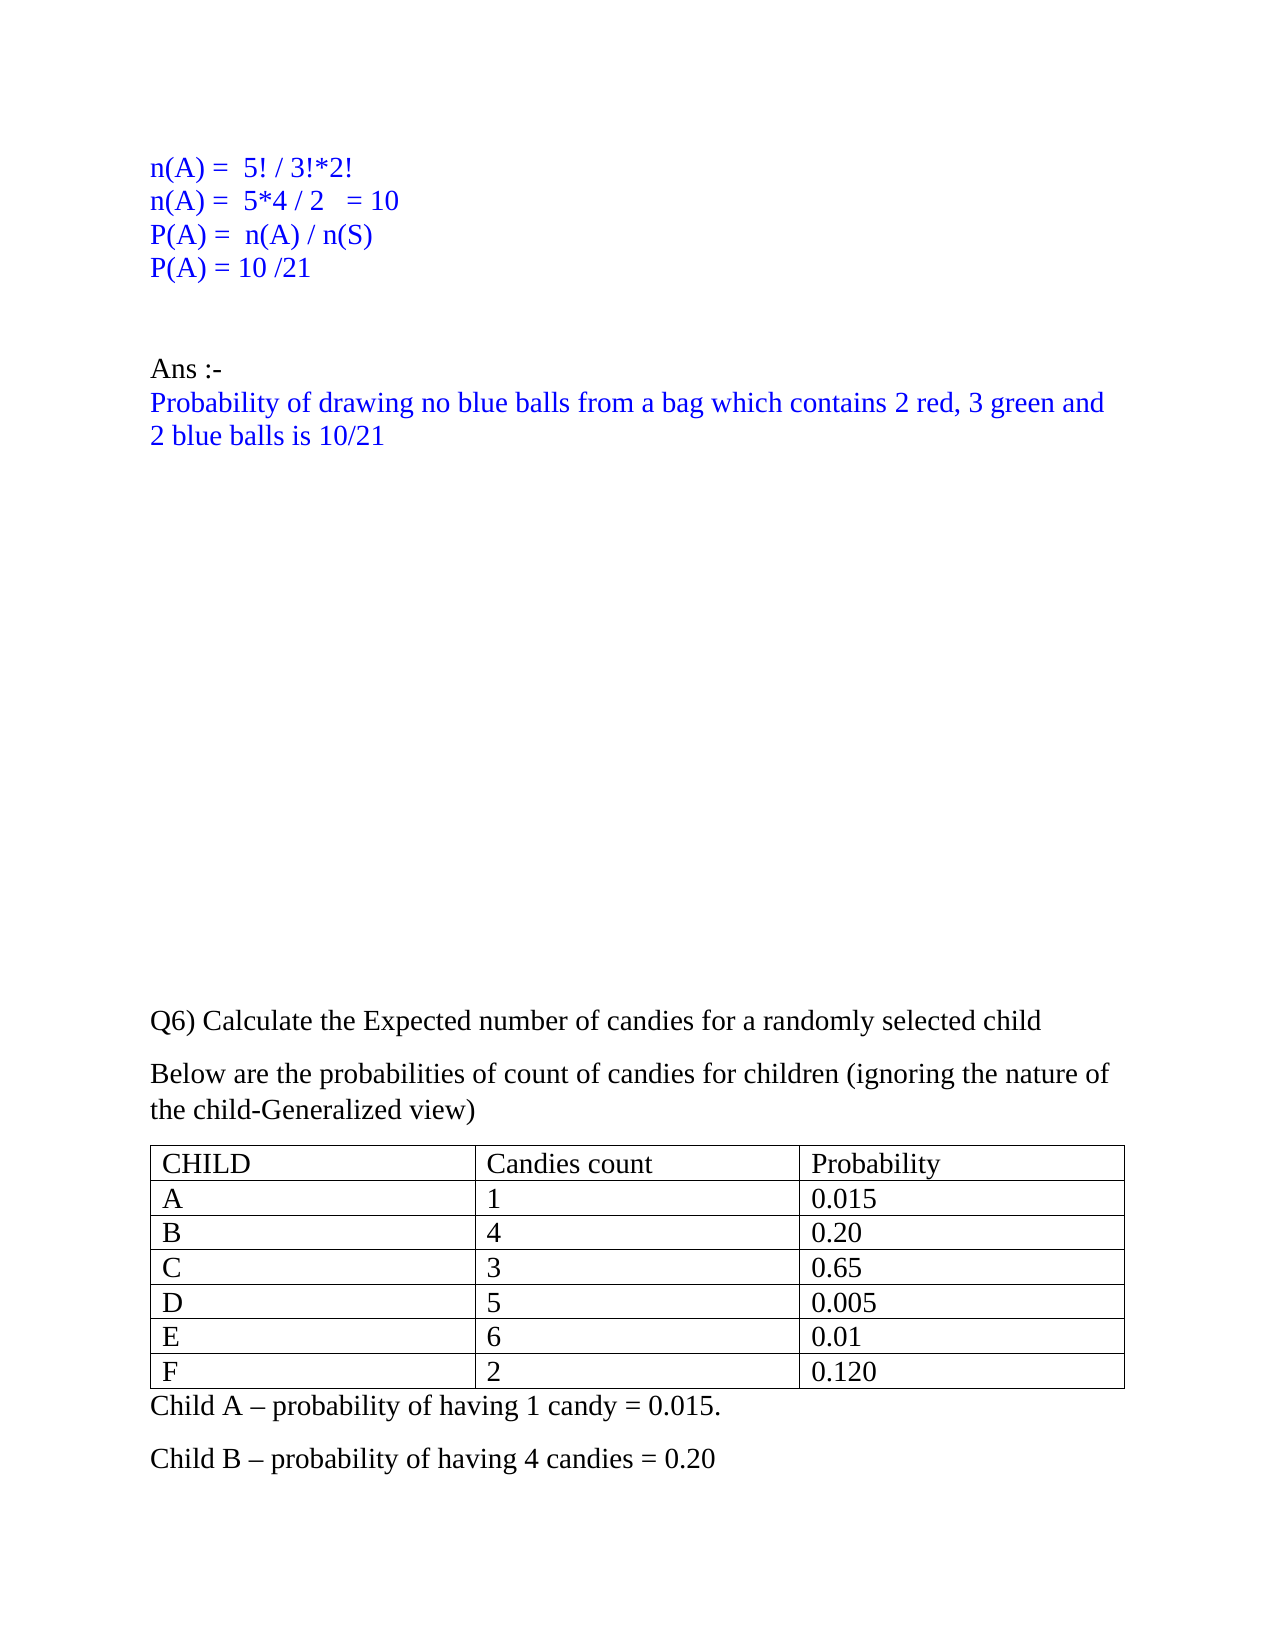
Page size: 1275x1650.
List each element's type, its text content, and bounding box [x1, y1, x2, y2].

table_cell 3 [476, 1250, 799, 1284]
table_cell 6 [476, 1319, 799, 1353]
text Child B – probability of having 4 candies = 0.20 [150, 1441, 1125, 1475]
table_cell 0.20 [800, 1216, 1124, 1249]
table_header Candies count [476, 1146, 799, 1180]
table_cell A [151, 1181, 475, 1214]
table_cell C [151, 1250, 475, 1284]
table_cell E [151, 1319, 475, 1353]
table_cell F [151, 1354, 475, 1387]
text n(A) = 5! / 3!*2! [150, 150, 1125, 183]
table_cell 2 [476, 1354, 799, 1387]
table_cell 0.015 [800, 1181, 1124, 1214]
table_cell 0.005 [800, 1285, 1124, 1318]
text Below are the probabilities of count of candies for children (ignoring the nature of the child-Generalized view) [150, 1056, 1125, 1126]
table_cell 1 [476, 1181, 799, 1214]
text P(A) = 10 /21 [150, 251, 1125, 284]
text n(A) = 5*4 / 2 = 10 [150, 183, 1125, 217]
table_cell 0.120 [800, 1354, 1124, 1387]
text Ans :- [150, 351, 1125, 385]
text Child A – probability of having 1 candy = 0.015. [150, 1389, 1125, 1422]
text Probability of drawing no blue balls from a bag which contains 2 red, 3 green and 2 blue balls is 10/21 [150, 385, 1125, 452]
table_cell 0.65 [800, 1250, 1124, 1284]
table_cell 4 [476, 1216, 799, 1249]
table_cell B [151, 1216, 475, 1249]
table_header Probability [800, 1146, 1124, 1180]
table_cell 5 [476, 1285, 799, 1318]
table_cell D [151, 1285, 475, 1318]
table_header CHILD [151, 1146, 475, 1180]
table_cell 0.01 [800, 1319, 1124, 1353]
text Q6) Calculate the Expected number of candies for a randomly selected child [150, 1003, 1125, 1037]
text P(A) = n(A) / n(S) [150, 217, 1125, 251]
